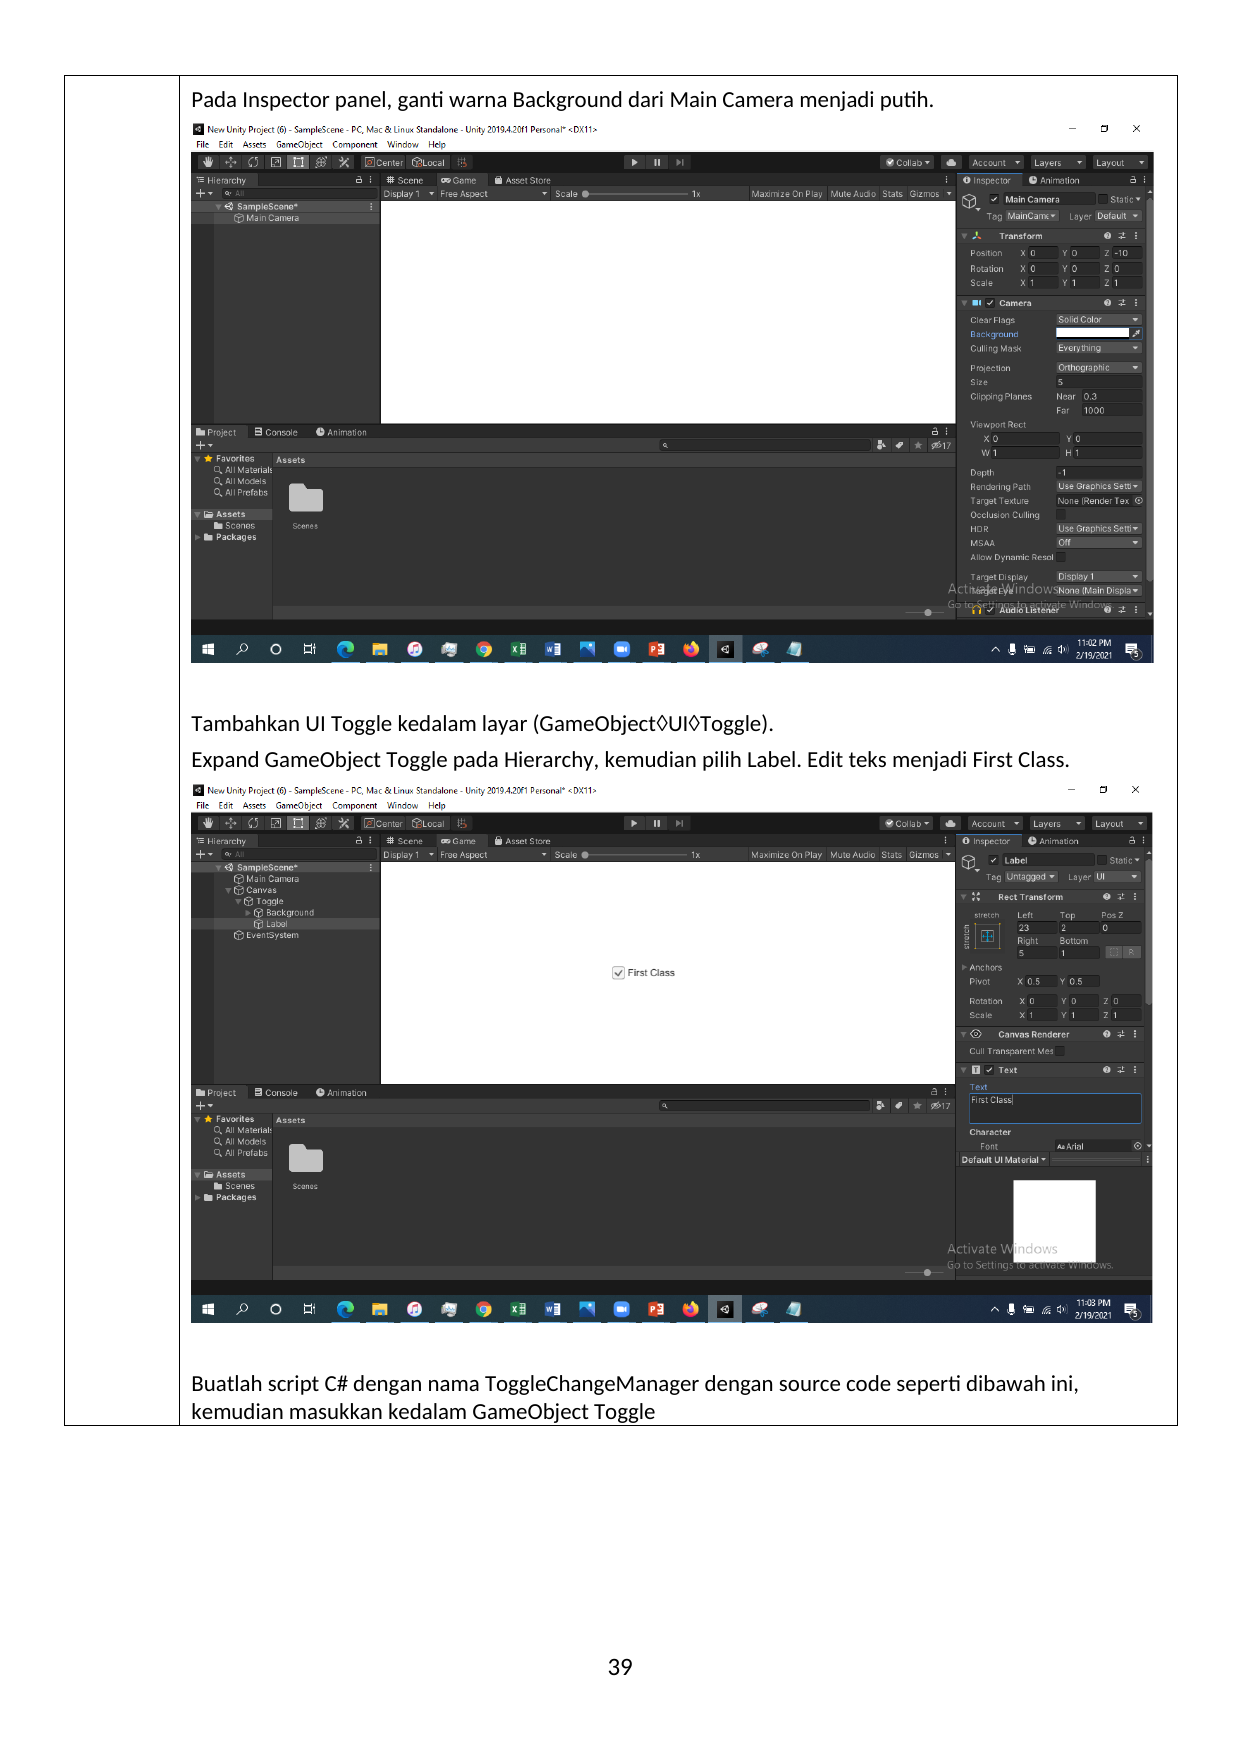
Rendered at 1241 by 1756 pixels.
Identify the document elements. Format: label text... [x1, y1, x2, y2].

picture [191, 782, 1153, 1323]
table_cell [180, 76, 1177, 1425]
picture [191, 121, 1154, 663]
table_cell 1 [65, 76, 179, 1425]
